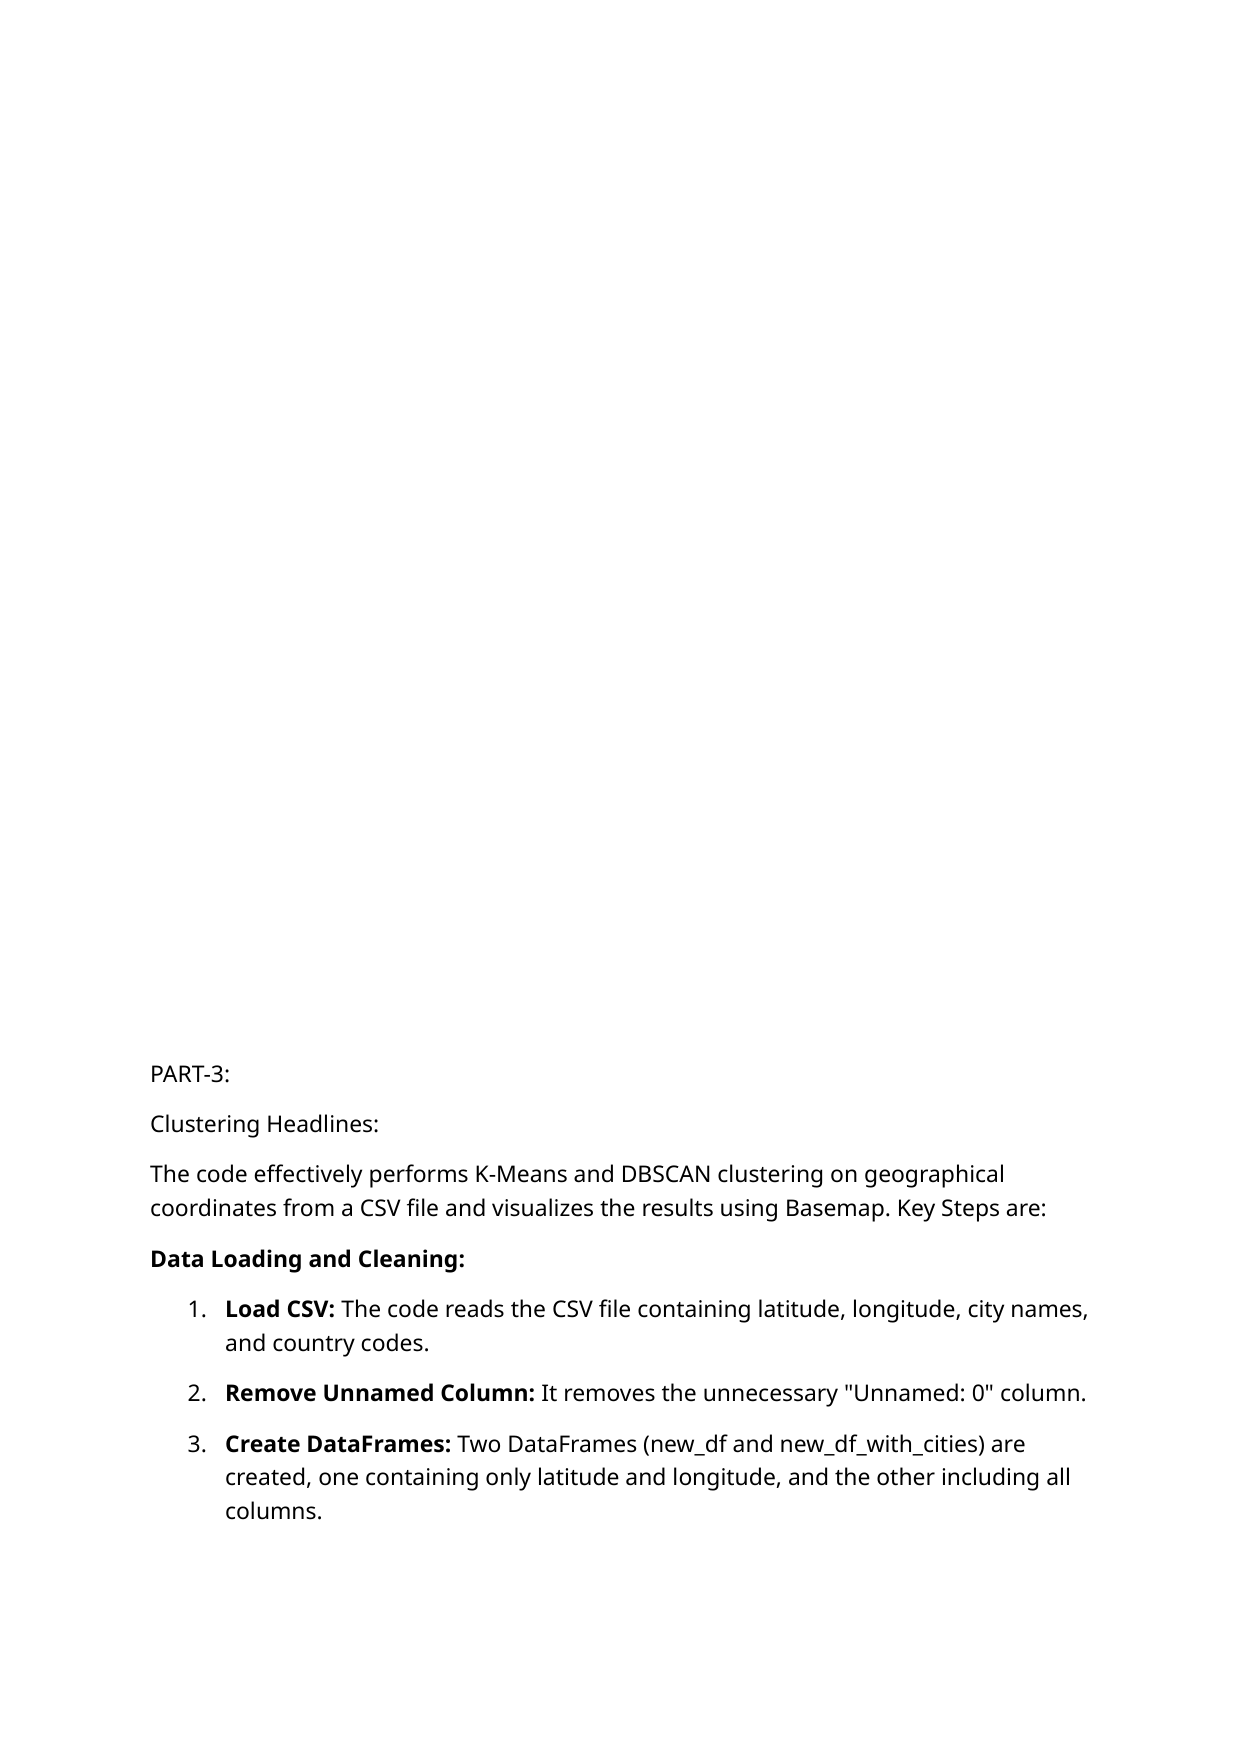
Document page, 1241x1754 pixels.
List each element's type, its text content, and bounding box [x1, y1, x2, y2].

text Data Loading and Cleaning: [150, 1242, 1090, 1274]
list Remove Unnamed Column: It removes the unnecessary "Unnamed: 0" column. [187, 1377, 1090, 1408]
text PART-3: [150, 1057, 1090, 1089]
text Clustering Headlines: [150, 1108, 1090, 1139]
list Load CSV: The code reads the CSV file containing latitude, longitude, city names, and country codes. [187, 1293, 1090, 1358]
list Create DataFrames: Two DataFrames (new_df and new_df_with_cities) are created, one containing only latitude and longitude, and the other including all columns. [187, 1427, 1090, 1526]
text The code effectively performs K-Means and DBSCAN clustering on geographical coordinates from a CSV file and visualizes the results using Basemap. Key Steps are: [150, 1158, 1090, 1223]
